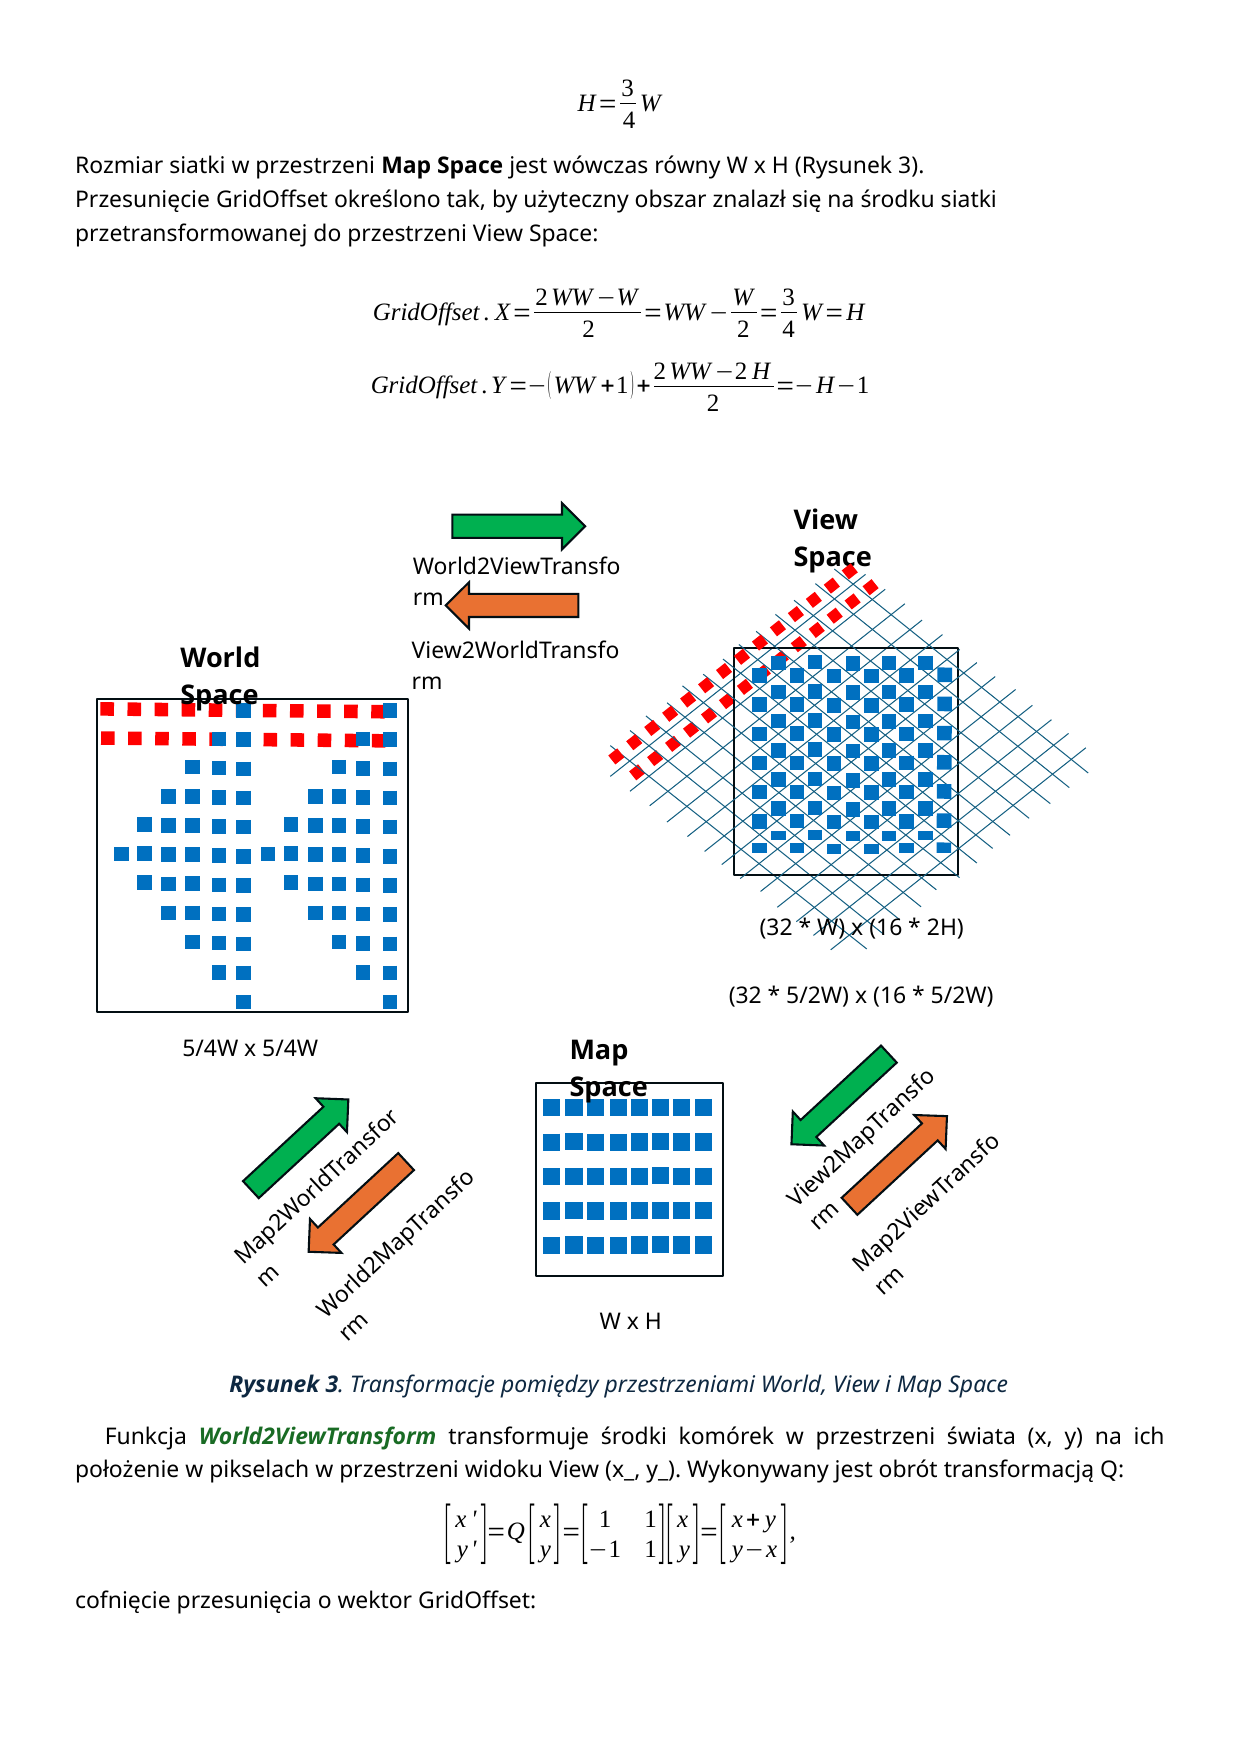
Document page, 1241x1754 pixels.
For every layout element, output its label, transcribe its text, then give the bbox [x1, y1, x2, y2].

text Funkcja World2ViewTransform transformuje środki komórek w przestrzeni świata (x, y) na ich położenie w pikselach w przestrzeni widoku View (x_, y_). Wykonywany jest obrót transformacją Q: [75, 1420, 1165, 1484]
text Rozmiar siatki w przestrzeni Map Space jest wówczas równy W x H (Rysunek 3). [75, 149, 1165, 180]
text Rysunek 3. Transformacje pomiędzy przestrzeniami World, View i Map Space [75, 1368, 1165, 1399]
text Przesunięcie GridOffset określono tak, by użyteczny obszar znalazł się na środku siatki przetransformowanej do przestrzeni View Space: [75, 183, 1165, 248]
text cofnięcie przesunięcia o wektor GridOffset: [75, 1584, 1165, 1616]
